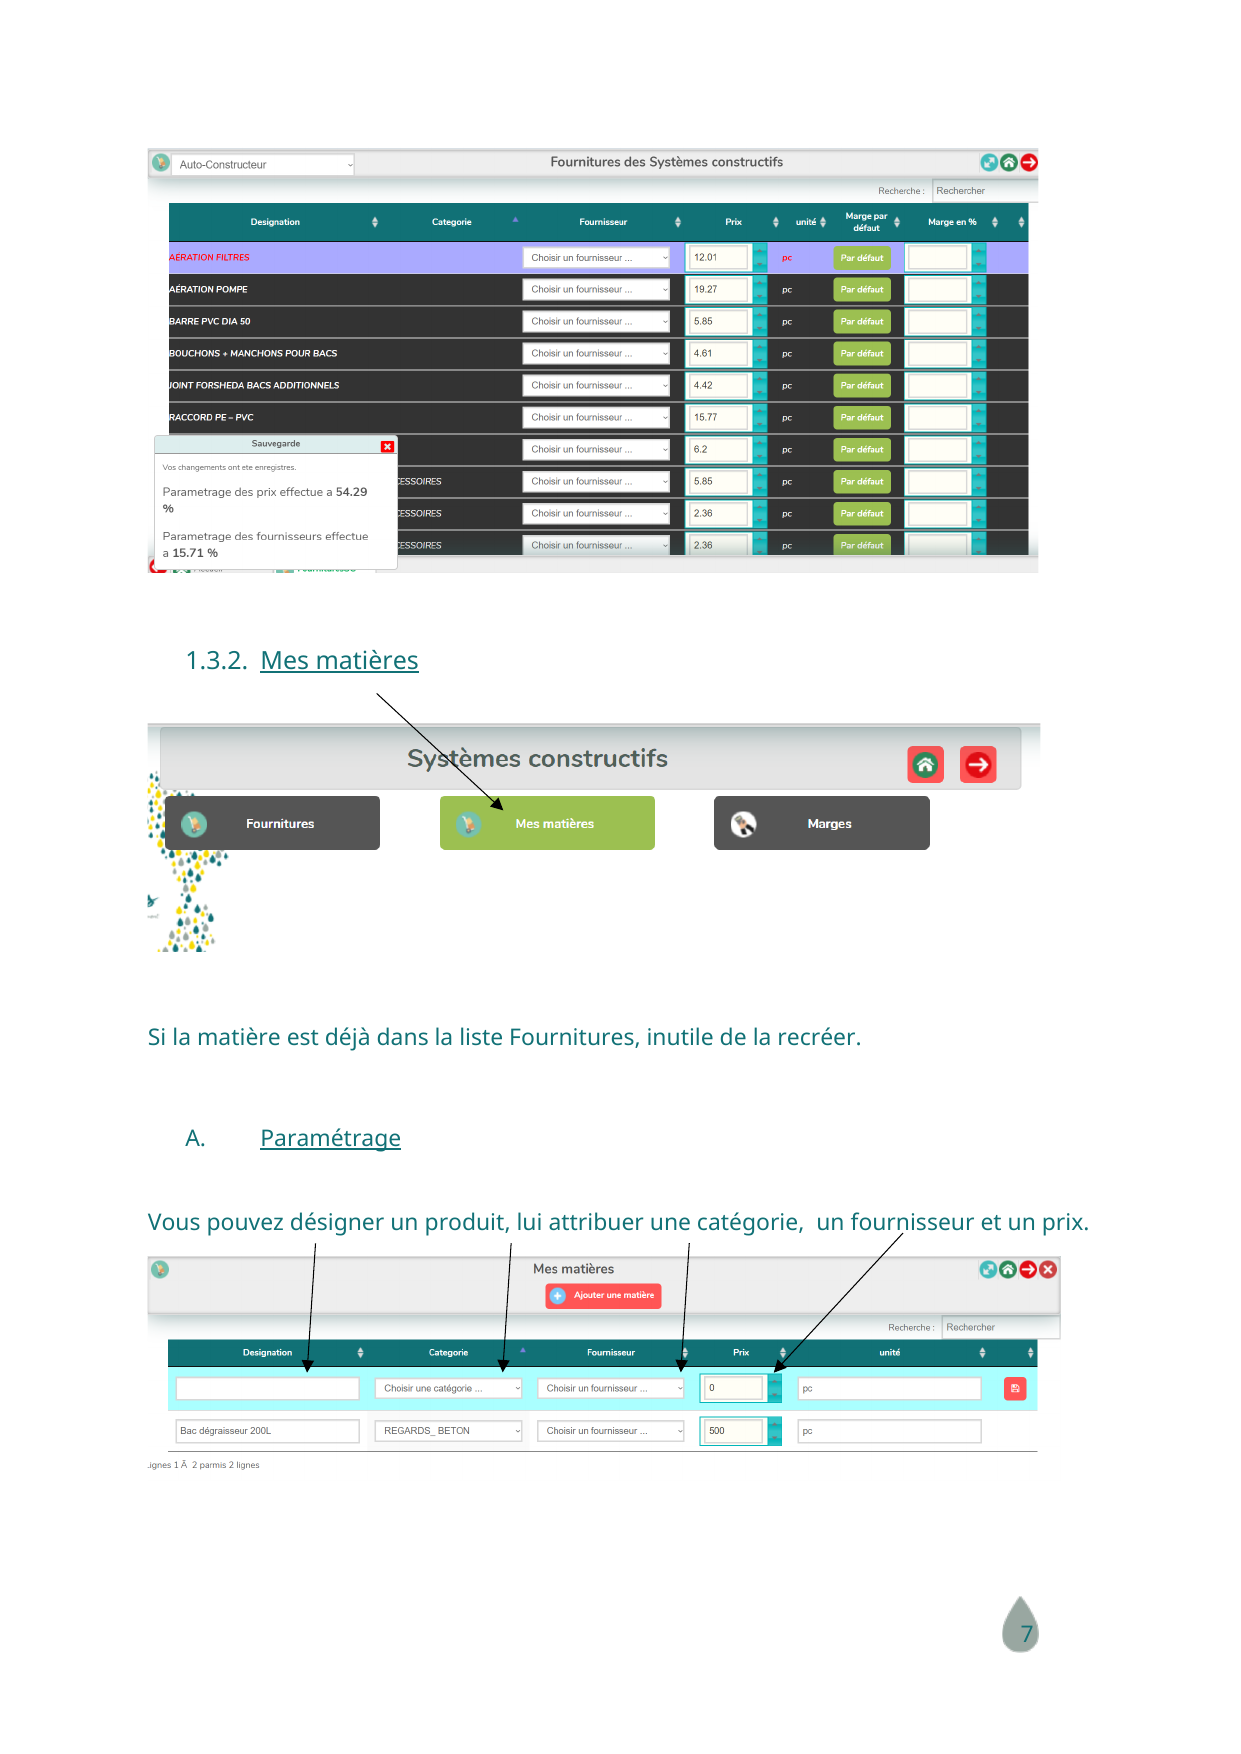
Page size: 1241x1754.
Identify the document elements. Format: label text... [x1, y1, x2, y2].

text Vous pouvez désigner un produit, lui attribuer une catégorie, un fournisseur et un prix. [148, 1206, 1092, 1237]
picture [147, 723, 1041, 952]
text Si la matière est déjà dans la liste Fournitures, inutile de la recréer. [148, 1021, 1092, 1052]
picture [1002, 1596, 1039, 1653]
picture [147, 1256, 1061, 1481]
subtitle Mes matières [185, 642, 1092, 676]
picture [147, 147, 1039, 573]
subtitle Paramétrage [185, 1122, 1092, 1153]
